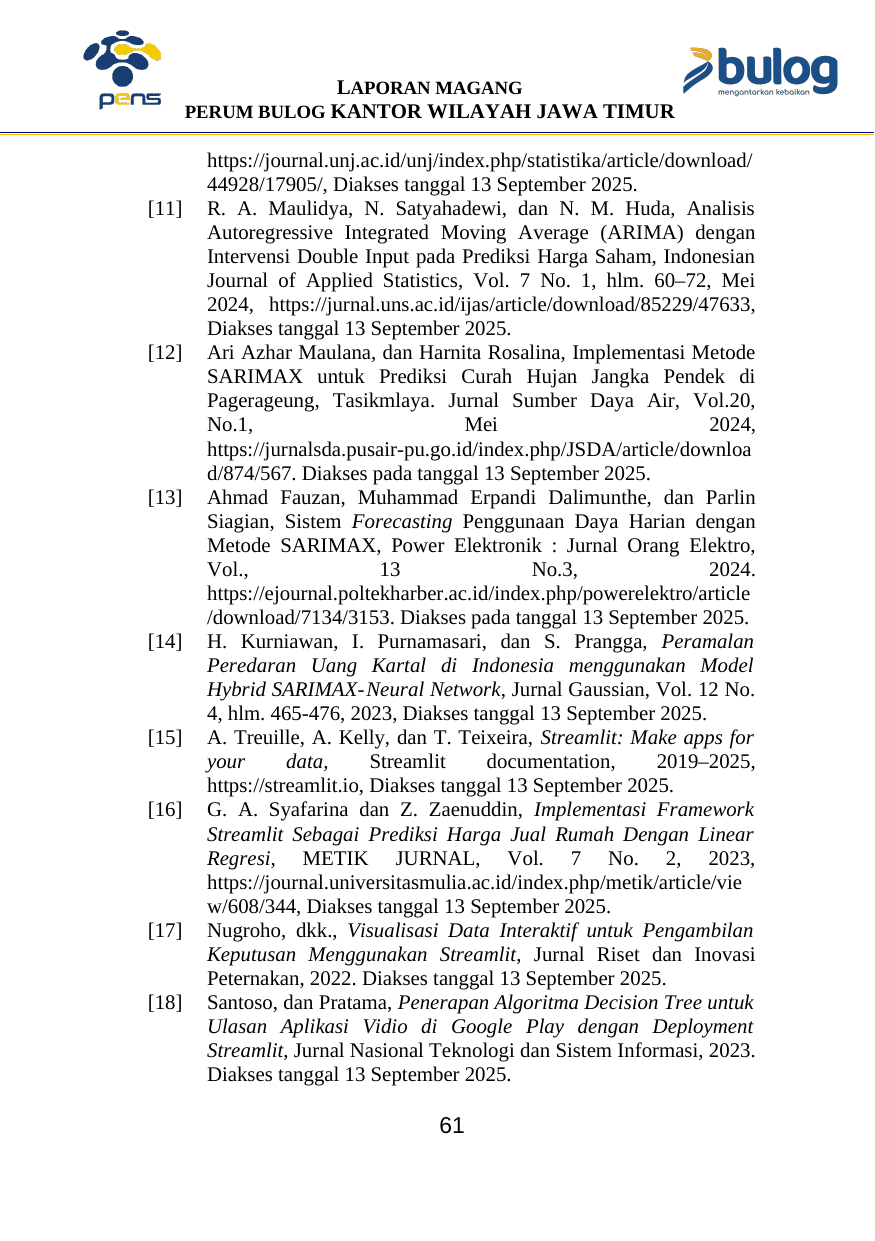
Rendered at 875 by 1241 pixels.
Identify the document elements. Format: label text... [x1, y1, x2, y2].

picture [682, 46, 839, 97]
list Ahmad Fauzan, Muhammad Erpandi Dalimunthe, dan Parlin Siagian, Sistem Forecasting Penggunaan Daya Harian dengan Metode SARIMAX, Power Elektronik : Jurnal Orang Elektro, Vol., 13 No.3, 2024. https://ejournal.poltekharber.ac.id/index.php/powerelektro/article/download/7134/3153. Diakses pada tanggal 13 September 2025. [148, 484, 756, 629]
picture [76, 24, 170, 118]
list Nugroho, dkk., Visualisasi Data Interaktif untuk Pengambilan Keputusan Menggunakan Streamlit, Jurnal Riset dan Inovasi Peternakan, 2022. Diakses tanggal 13 September 2025. [148, 918, 756, 990]
list A. Treuille, A. Kelly, dan T. Teixeira, Streamlit: Make apps for your data, Streamlit documentation, 2019–2025, https://streamlit.io, Diakses tanggal 13 September 2025. [148, 725, 756, 797]
list Ari Azhar Maulana, dan Harnita Rosalina, Implementasi Metode SARIMAX untuk Prediksi Curah Hujan Jangka Pendek di Pagerageung, Tasikmlaya. Jurnal Sumber Daya Air, Vol.20, No.1, Mei 2024, https://jurnalsda.pusair-pu.go.id/index.php/JSDA/article/download/874/567. Diakses pada tanggal 13 September 2025. [148, 340, 756, 484]
list Santoso, dan Pratama, Penerapan Algoritma Decision Tree untuk Ulasan Aplikasi Vidio di Google Play dengan Deployment Streamlit, Jurnal Nasional Teknologi dan Sistem Informasi, 2023. Diakses tanggal 13 September 2025. [148, 990, 756, 1086]
list R. A. Maulidya, N. Satyahadewi, dan N. M. Huda, Analisis Autoregressive Integrated Moving Average (ARIMA) dengan Intervensi Double Input pada Prediksi Harga Saham, Indonesian Journal of Applied Statistics, Vol. 7 No. 1, hlm. 60–72, Mei 2024, https://jurnal.uns.ac.id/ijas/article/download/85229/47633, Diakses tanggal 13 September 2025. [148, 196, 756, 340]
list G. A. Syafarina dan Z. Zaenuddin, Implementasi Framework Streamlit Sebagai Prediksi Harga Jual Rumah Dengan Linear Regresi, METIK JURNAL, Vol. 7 No. 2, 2023, https://journal.universitasmulia.ac.id/index.php/metik/article/view/608/344, Diakses tanggal 13 September 2025. [148, 797, 756, 918]
list H. Kurniawan, I. Purnamasari, dan S. Prangga, Peramalan Peredaran Uang Kartal di Indonesia menggunakan Model Hybrid SARIMAX-Neural Network, Jurnal Gaussian, Vol. 12 No. 4, hlm. 465-476, 2023, Diakses tanggal 13 September 2025. [148, 629, 756, 725]
